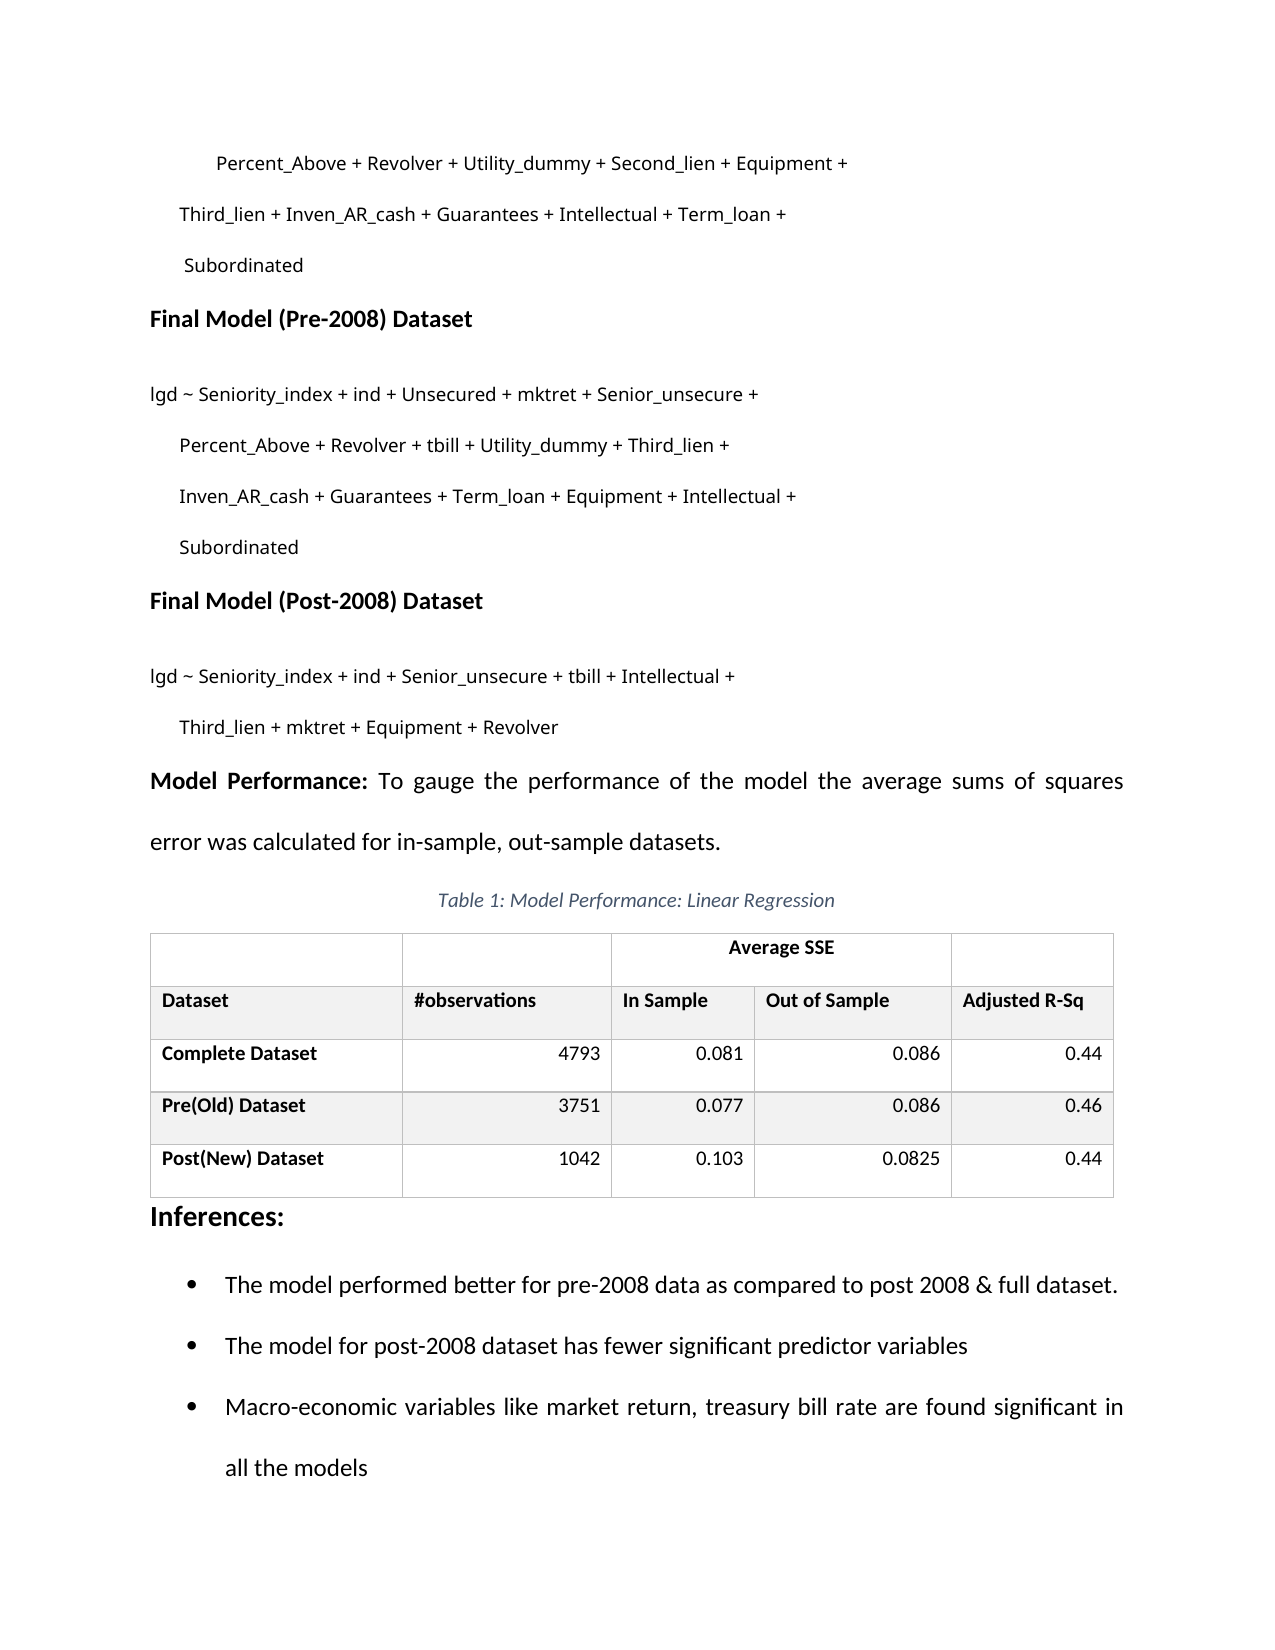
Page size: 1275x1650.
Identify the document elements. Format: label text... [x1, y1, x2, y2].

table_cell 1042 [403, 1145, 611, 1197]
list Macro-economic variables like market return, treasury bill rate are found significant in all the models [187, 1391, 1125, 1483]
table_cell Adjusted R-Sq [952, 987, 1113, 1039]
list The model performed better for pre-2008 data as compared to post 2008 & full dataset. [187, 1269, 1125, 1300]
table_cell 0.081 [612, 1040, 754, 1091]
text Third_lien + mktret + Equipment + Revolver [150, 714, 1125, 739]
text Percent_Above + Revolver + tbill + Utility_dummy + Third_lien + [150, 432, 1125, 458]
table_cell 0.0825 [755, 1145, 951, 1197]
table_cell Dataset [151, 987, 402, 1039]
text lgd ~ Seniority_index + ind + Senior_unsecure + tbill + Intellectual + [150, 663, 1125, 688]
table_header [151, 934, 402, 986]
text Subordinated [150, 252, 1125, 278]
table_cell 0.086 [755, 1093, 951, 1144]
text Final Model (Pre-2008) Dataset [150, 303, 1125, 334]
list The model for post-2008 dataset has fewer significant predictor variables [187, 1330, 1125, 1361]
table_cell Post(New) Dataset [151, 1145, 402, 1197]
text Final Model (Post-2008) Dataset [150, 585, 1125, 616]
text lgd ~ Seniority_index + ind + Unsecured + mktret + Senior_unsecure + [150, 381, 1125, 407]
table_cell #observations [403, 987, 611, 1039]
table_header Average SSE [612, 934, 951, 986]
table_cell 0.086 [755, 1040, 951, 1091]
table_cell 0.077 [612, 1093, 754, 1144]
table_cell Out of Sample [755, 987, 951, 1039]
table_cell 0.46 [952, 1093, 1113, 1144]
table_cell 0.44 [952, 1145, 1113, 1197]
text Model Performance: To gauge the performance of the model the average sums of squares error was calculated for in-sample, out-sample datasets. [150, 765, 1125, 857]
text Inven_AR_cash + Guarantees + Term_loan + Equipment + Intellectual + [150, 483, 1125, 509]
text Table 1: Model Performance: Linear Regression [150, 887, 1125, 912]
table_cell Pre(Old) Dataset [151, 1093, 402, 1144]
text Subordinated [150, 534, 1125, 560]
text Inferences: [150, 1198, 1125, 1233]
table_header [403, 934, 611, 986]
table_cell 0.103 [612, 1145, 754, 1197]
table_cell Complete Dataset [151, 1040, 402, 1091]
table_cell 3751 [403, 1093, 611, 1144]
table_cell 4793 [403, 1040, 611, 1091]
table_cell 0.44 [952, 1040, 1113, 1091]
table_cell In Sample [612, 987, 754, 1039]
text Third_lien + Inven_AR_cash + Guarantees + Intellectual + Term_loan + [150, 201, 1125, 227]
table_header [952, 934, 1113, 986]
text Percent_Above + Revolver + Utility_dummy + Second_lien + Equipment + [150, 150, 1125, 176]
